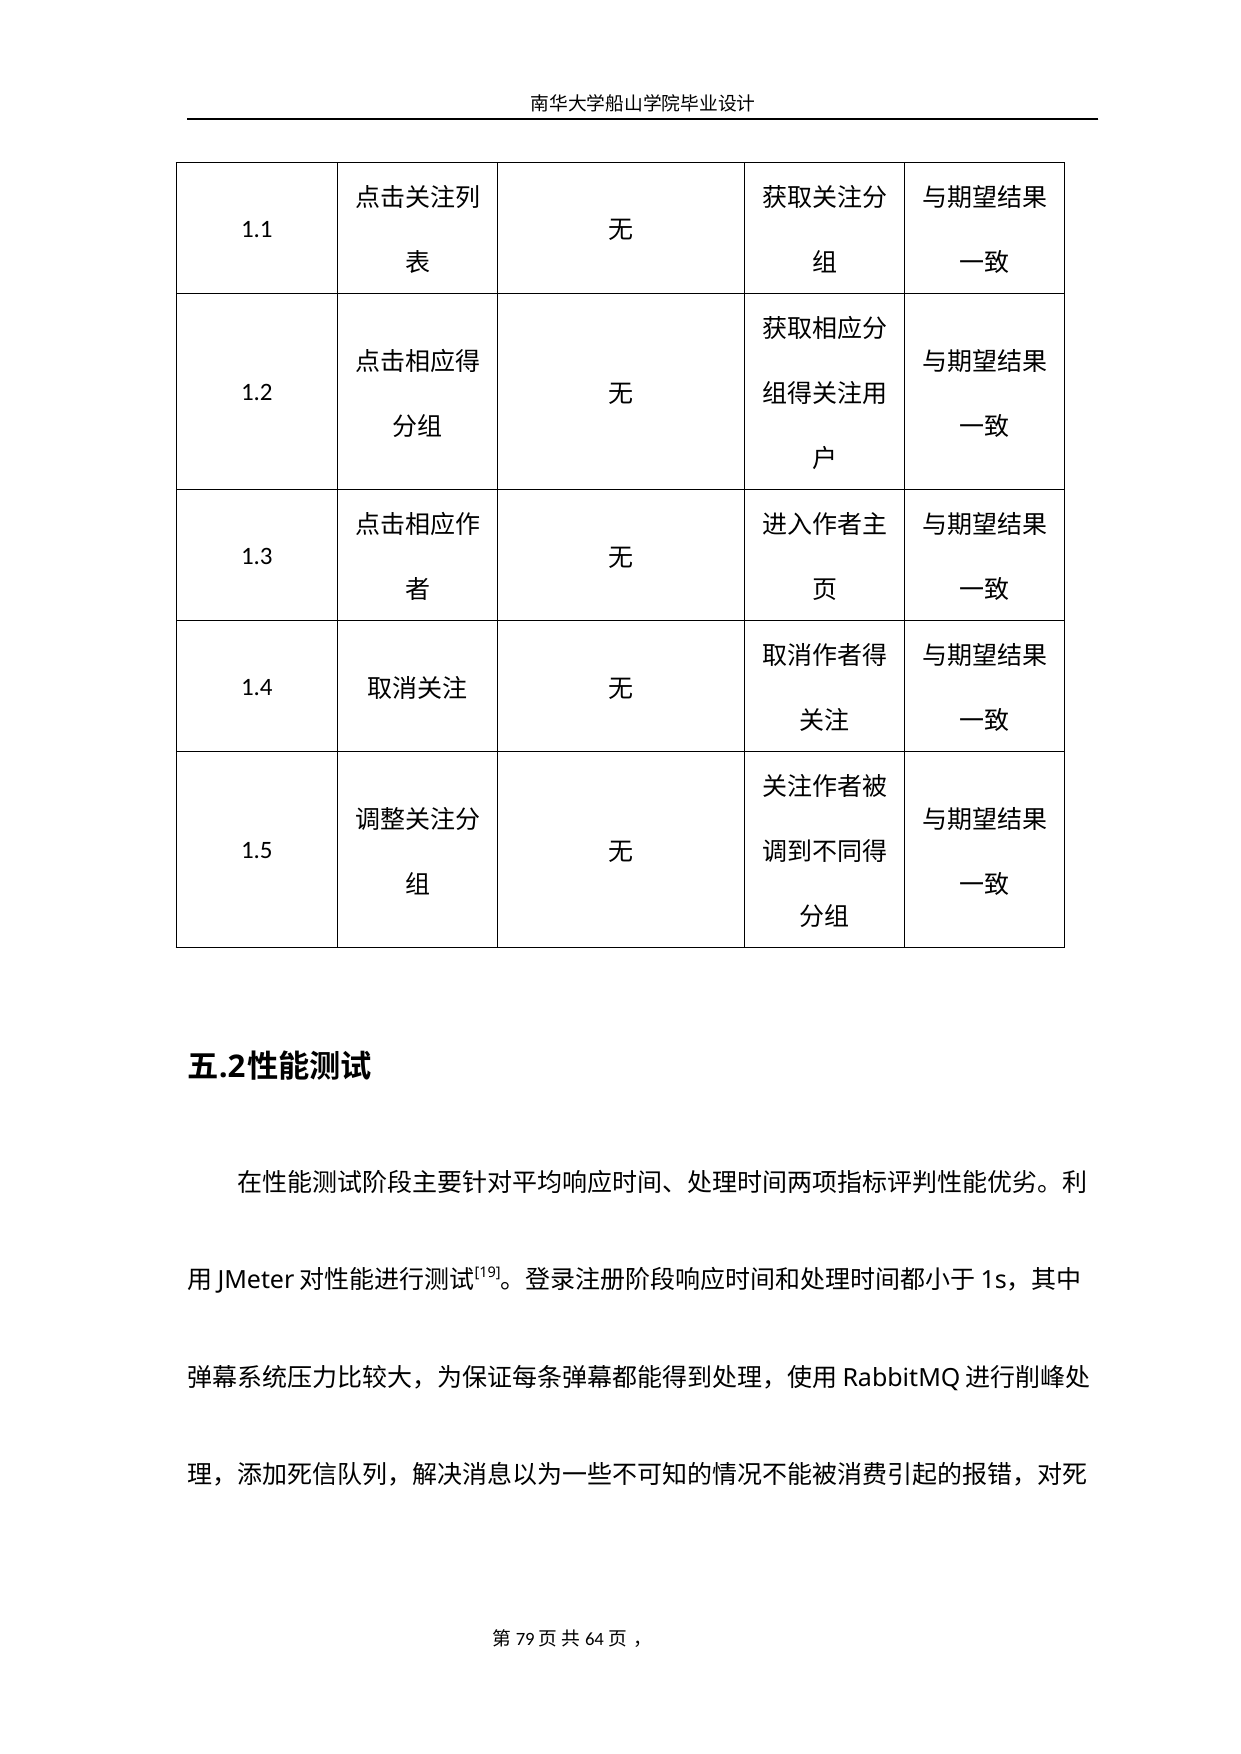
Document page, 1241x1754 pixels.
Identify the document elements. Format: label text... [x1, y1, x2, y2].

table_cell 关注作者被调到不同得分组 [745, 752, 904, 947]
table_cell 1.2 [177, 294, 337, 489]
table_cell 与期望结果一致 [905, 752, 1064, 947]
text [187, 1148, 1098, 1506]
subtitle 性能测试 [187, 1031, 1098, 1096]
table_cell 调整关注分组 [338, 752, 497, 947]
table_cell 进入作者主页 [745, 490, 904, 620]
table_cell 无 [498, 752, 744, 947]
table_cell 与期望结果一致 [905, 490, 1064, 620]
table_cell 取消作者得关注 [745, 621, 904, 751]
table_cell 取消关注 [338, 621, 497, 751]
table_cell 1.1 [177, 163, 337, 293]
table_cell 点击相应作者 [338, 490, 497, 620]
table_cell 点击相应得分组 [338, 294, 497, 489]
table_cell 1.5 [177, 752, 337, 947]
table_cell 与期望结果一致 [905, 294, 1064, 489]
table_cell 与期望结果一致 [905, 621, 1064, 751]
table_cell 1.4 [177, 621, 337, 751]
table_cell 点击关注列表 [338, 163, 497, 293]
table_cell 1.3 [177, 490, 337, 620]
table_cell 获取关注分组 [745, 163, 904, 293]
table_cell 无 [498, 490, 744, 620]
table_cell 无 [498, 163, 744, 293]
table_cell 与期望结果一致 [905, 163, 1064, 293]
table_cell 无 [498, 294, 744, 489]
table_cell 无 [498, 621, 744, 751]
table_cell 获取相应分组得关注用户 [745, 294, 904, 489]
